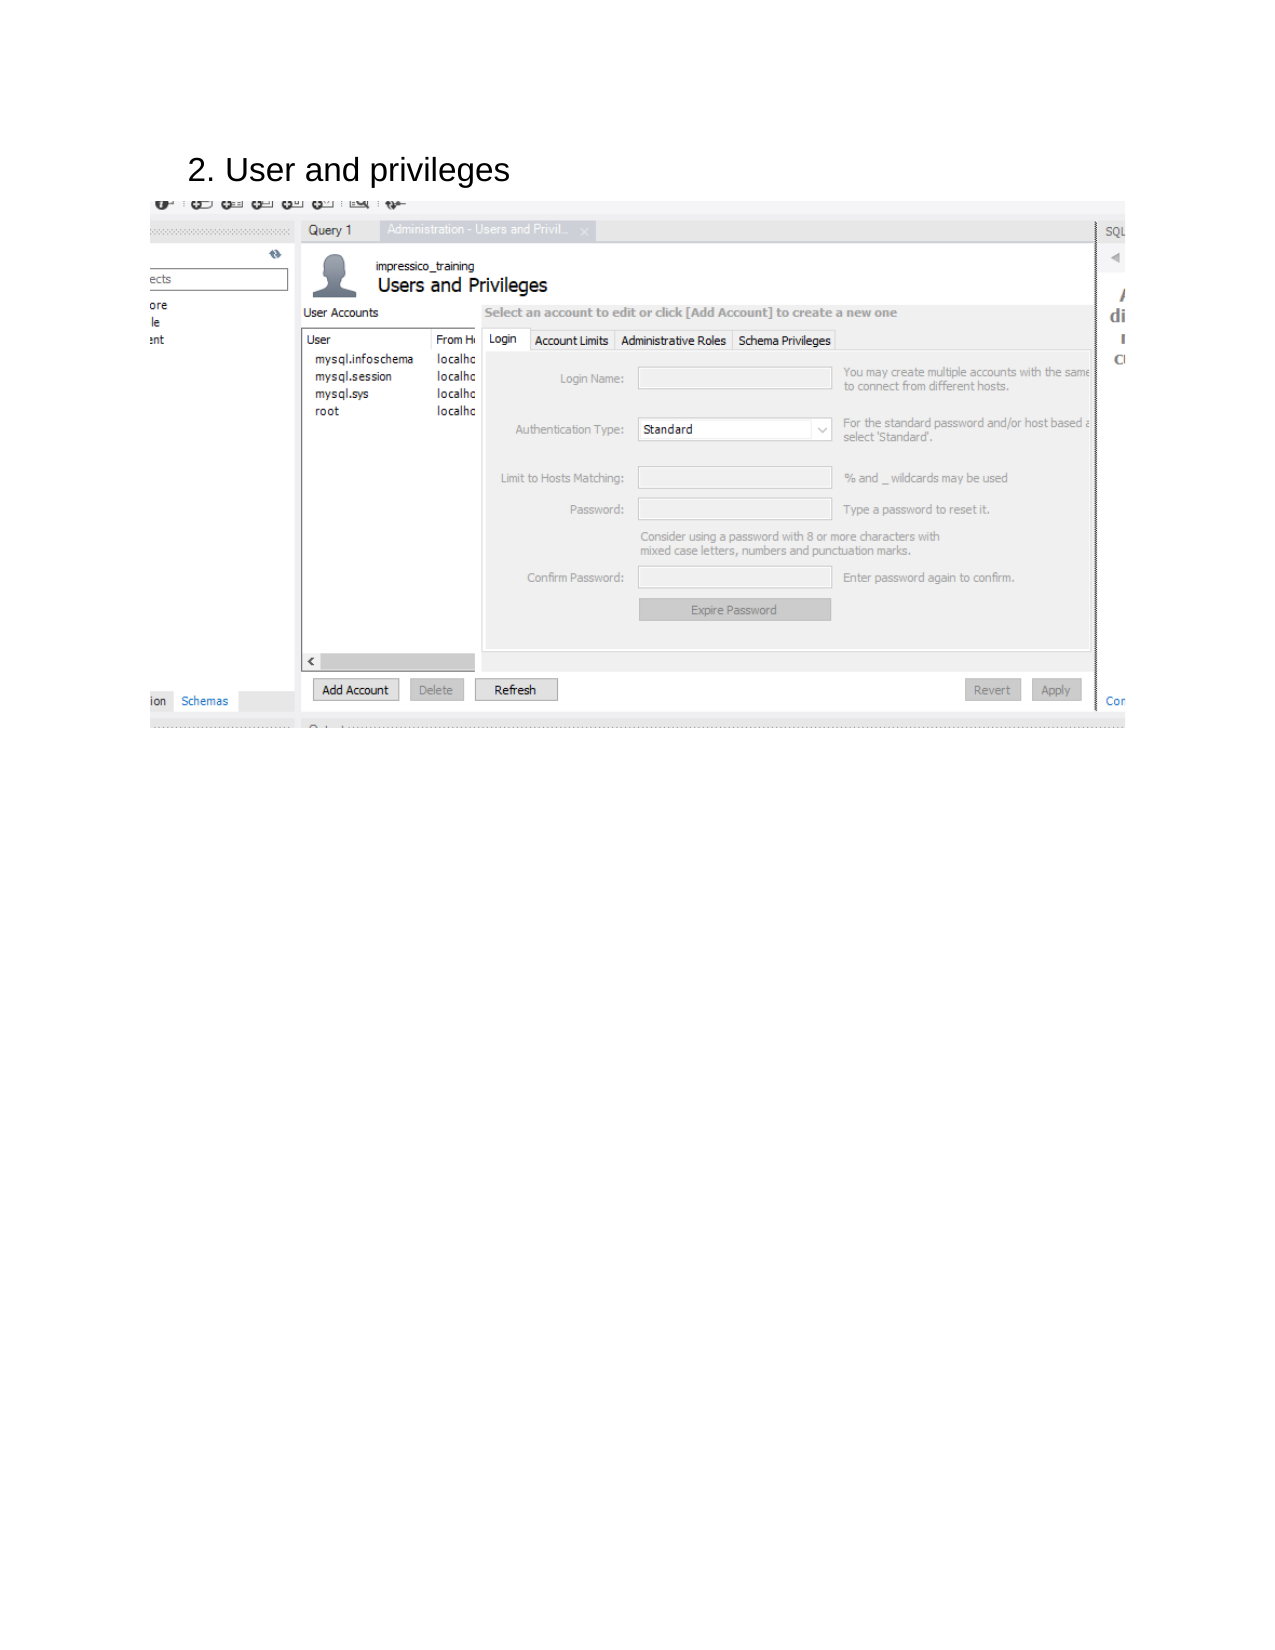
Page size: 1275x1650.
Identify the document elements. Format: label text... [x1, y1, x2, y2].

subtitle User and privileges [187, 150, 1125, 188]
picture [150, 201, 1125, 728]
